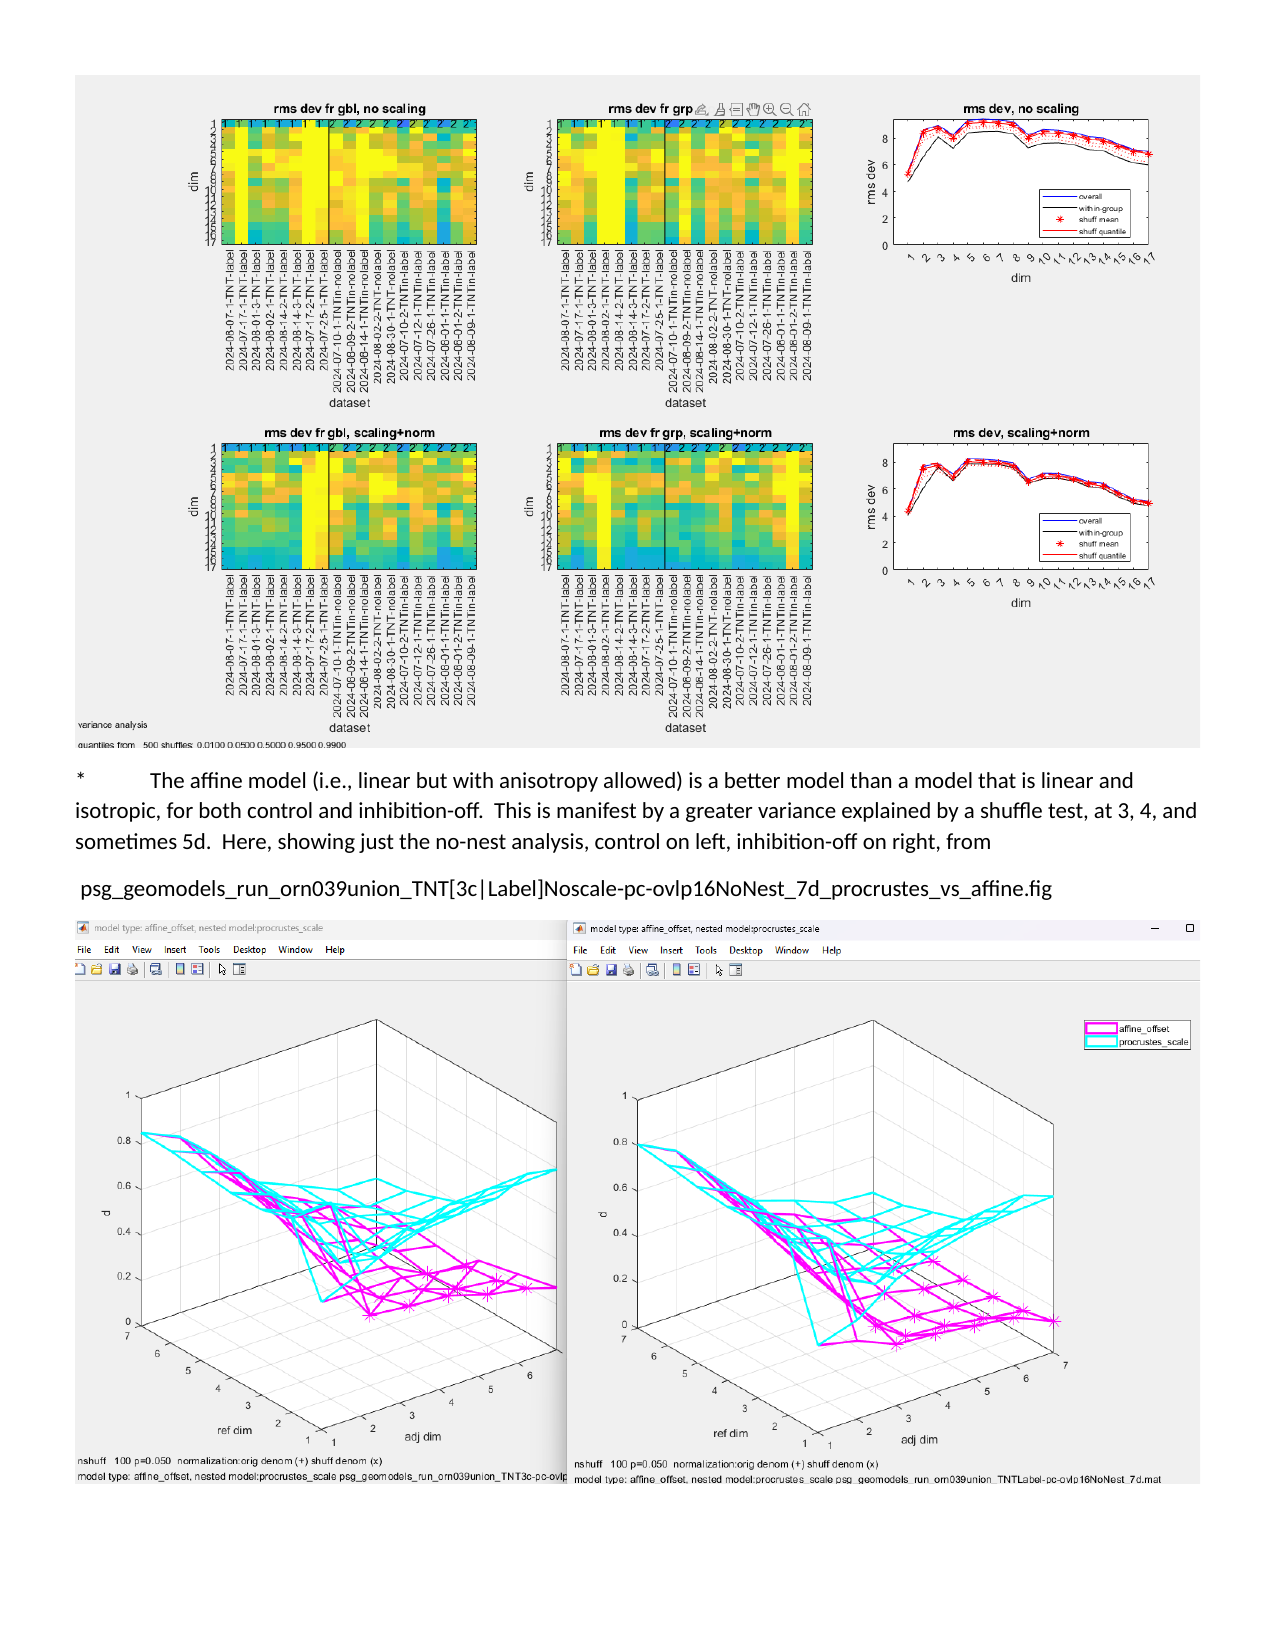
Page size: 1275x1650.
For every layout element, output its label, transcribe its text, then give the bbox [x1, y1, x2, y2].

text * The affine model (i.e., linear but with anisotropy allowed) is a better model than a model that is linear and isotropic, for both control and inhibition-off. This is manifest by a greater variance explained by a shuffle test, at 3, 4, and sometimes 5d. Here, showing just the no-nest analysis, control on left, inhibition-off on right, from [75, 766, 1200, 855]
picture [75, 920, 1200, 1484]
text psg_geomodels_run_orn039union_TNT[3c|Label]Noscale-pc-ovlp16NoNest_7d_procrustes_vs_affine.fig [75, 874, 1200, 902]
picture [75, 75, 1200, 748]
